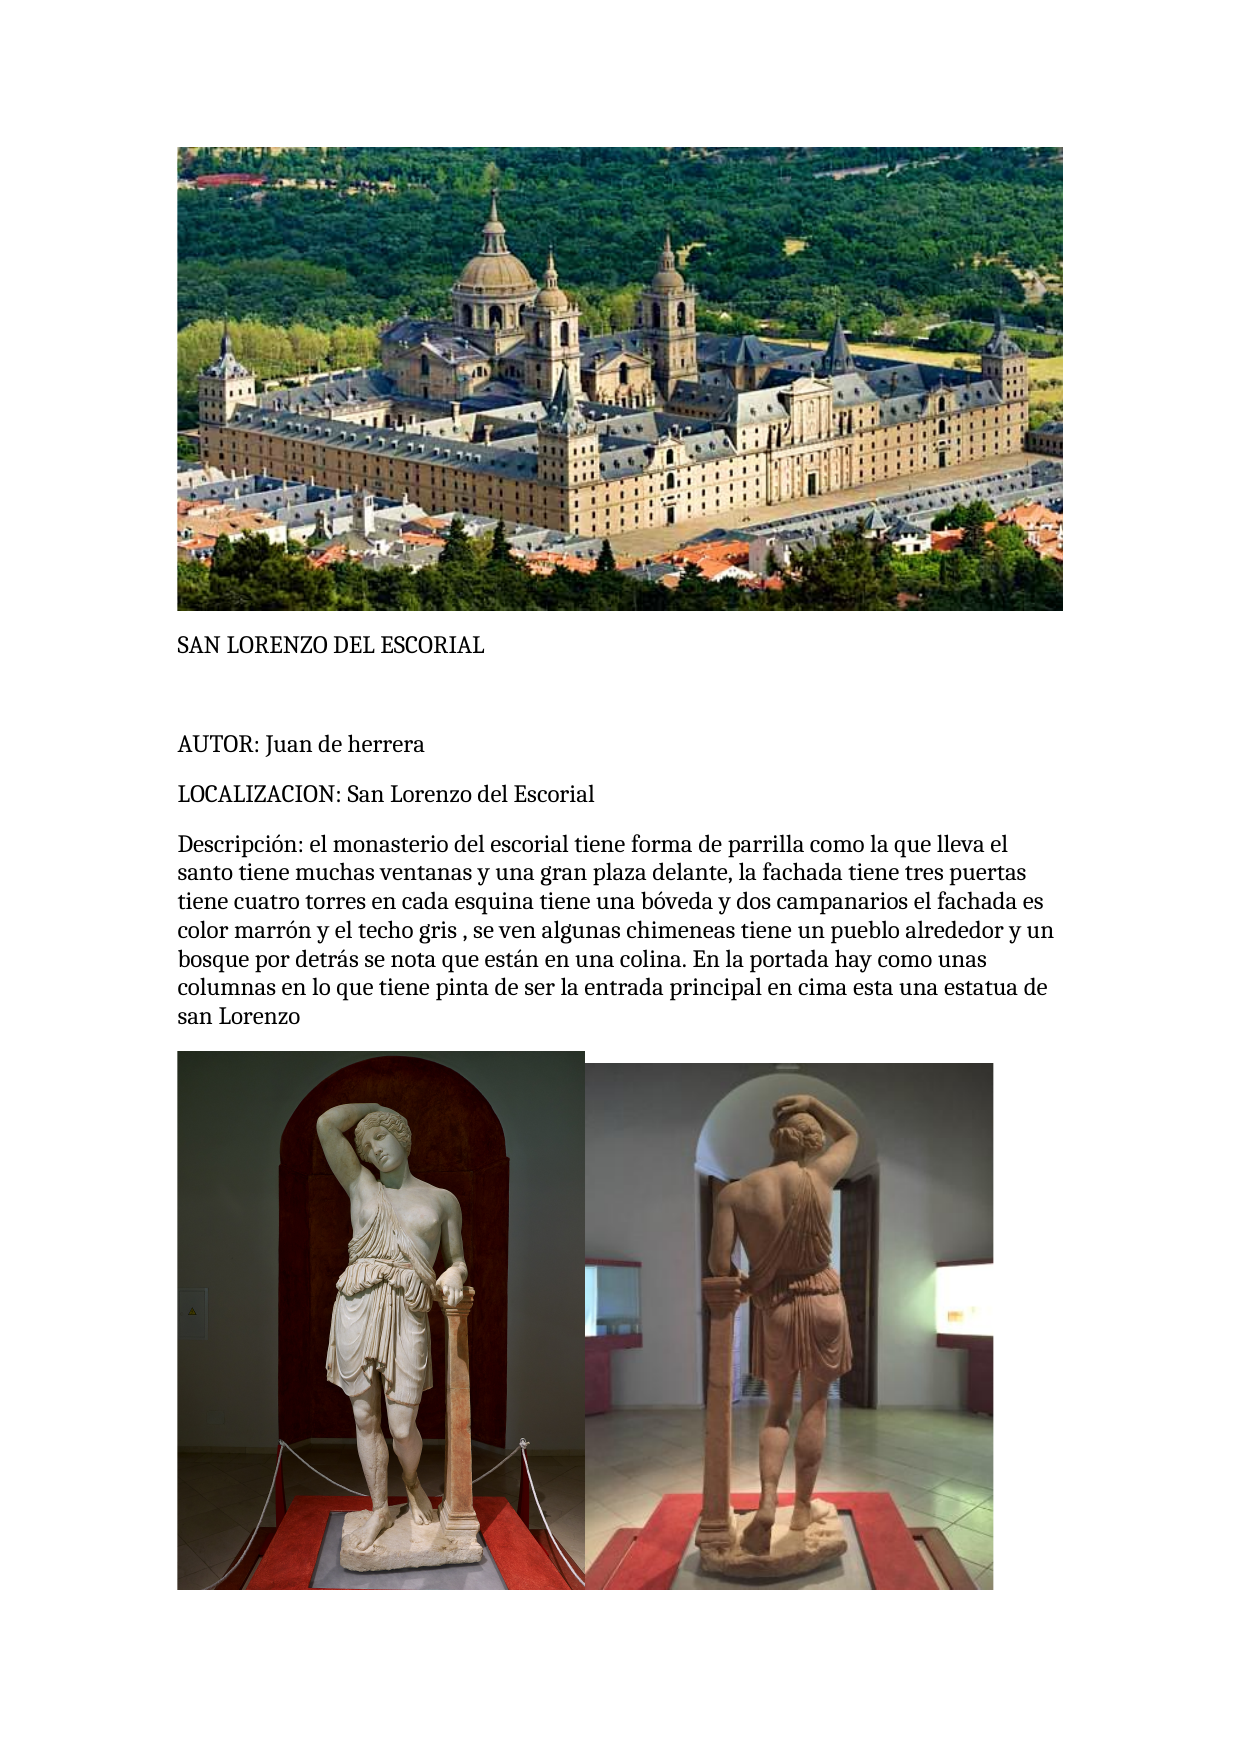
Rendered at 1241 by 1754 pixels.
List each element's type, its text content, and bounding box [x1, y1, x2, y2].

text SAN LORENZO DEL ESCORIAL [177, 631, 1063, 660]
text LOCALIZACION: San Lorenzo del Escorial [177, 780, 1063, 809]
text Descripción: el monasterio del escorial tiene forma de parrilla como la que lleva el santo tiene muchas ventanas y una gran plaza delante, la fachada tiene tres puertas tiene cuatro torres en cada esquina tiene una bóveda y dos campanarios el fachada es color marrón y el techo gris , se ven algunas chimeneas tiene un pueblo alrededor y un bosque por detrás se nota que están en una colina. En la portada hay como unas columnas en lo que tiene pinta de ser la entrada principal en cima esta una estatua de san Lorenzo [177, 829, 1063, 1031]
text AUTOR: Juan de herrera [177, 730, 1063, 759]
picture [177, 147, 1063, 611]
picture [177, 1051, 994, 1590]
